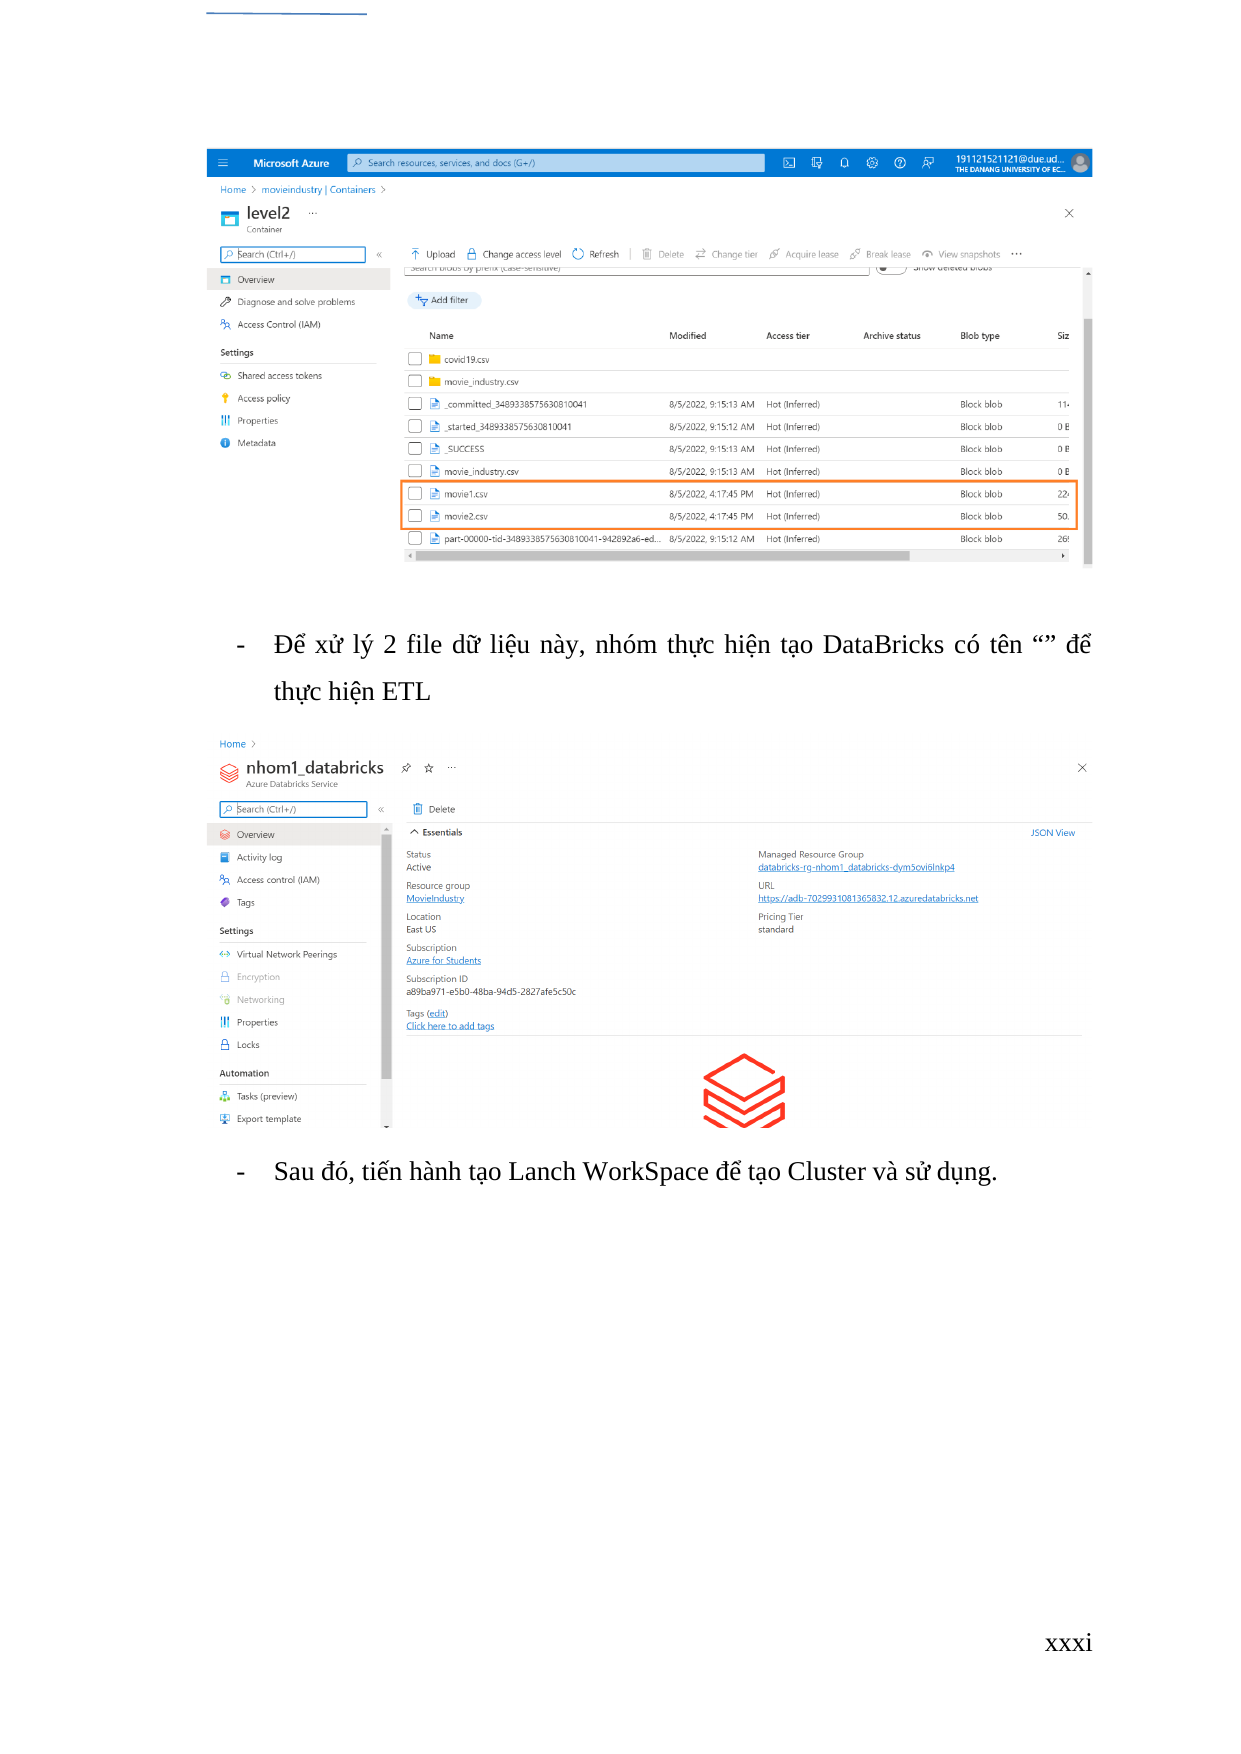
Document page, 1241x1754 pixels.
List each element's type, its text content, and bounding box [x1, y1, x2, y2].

picture [206, 147, 1093, 601]
picture [206, 733, 1093, 1128]
text Để xử lý 2 file dữ liệu này, nhóm thực hiện tạo DataBricks có tên “” để thực hiện ETL [236, 628, 1092, 706]
text Sau đó, tiến hành tạo Lanch WorkSpace để tạo Cluster và sử dụng. [236, 1155, 1092, 1187]
